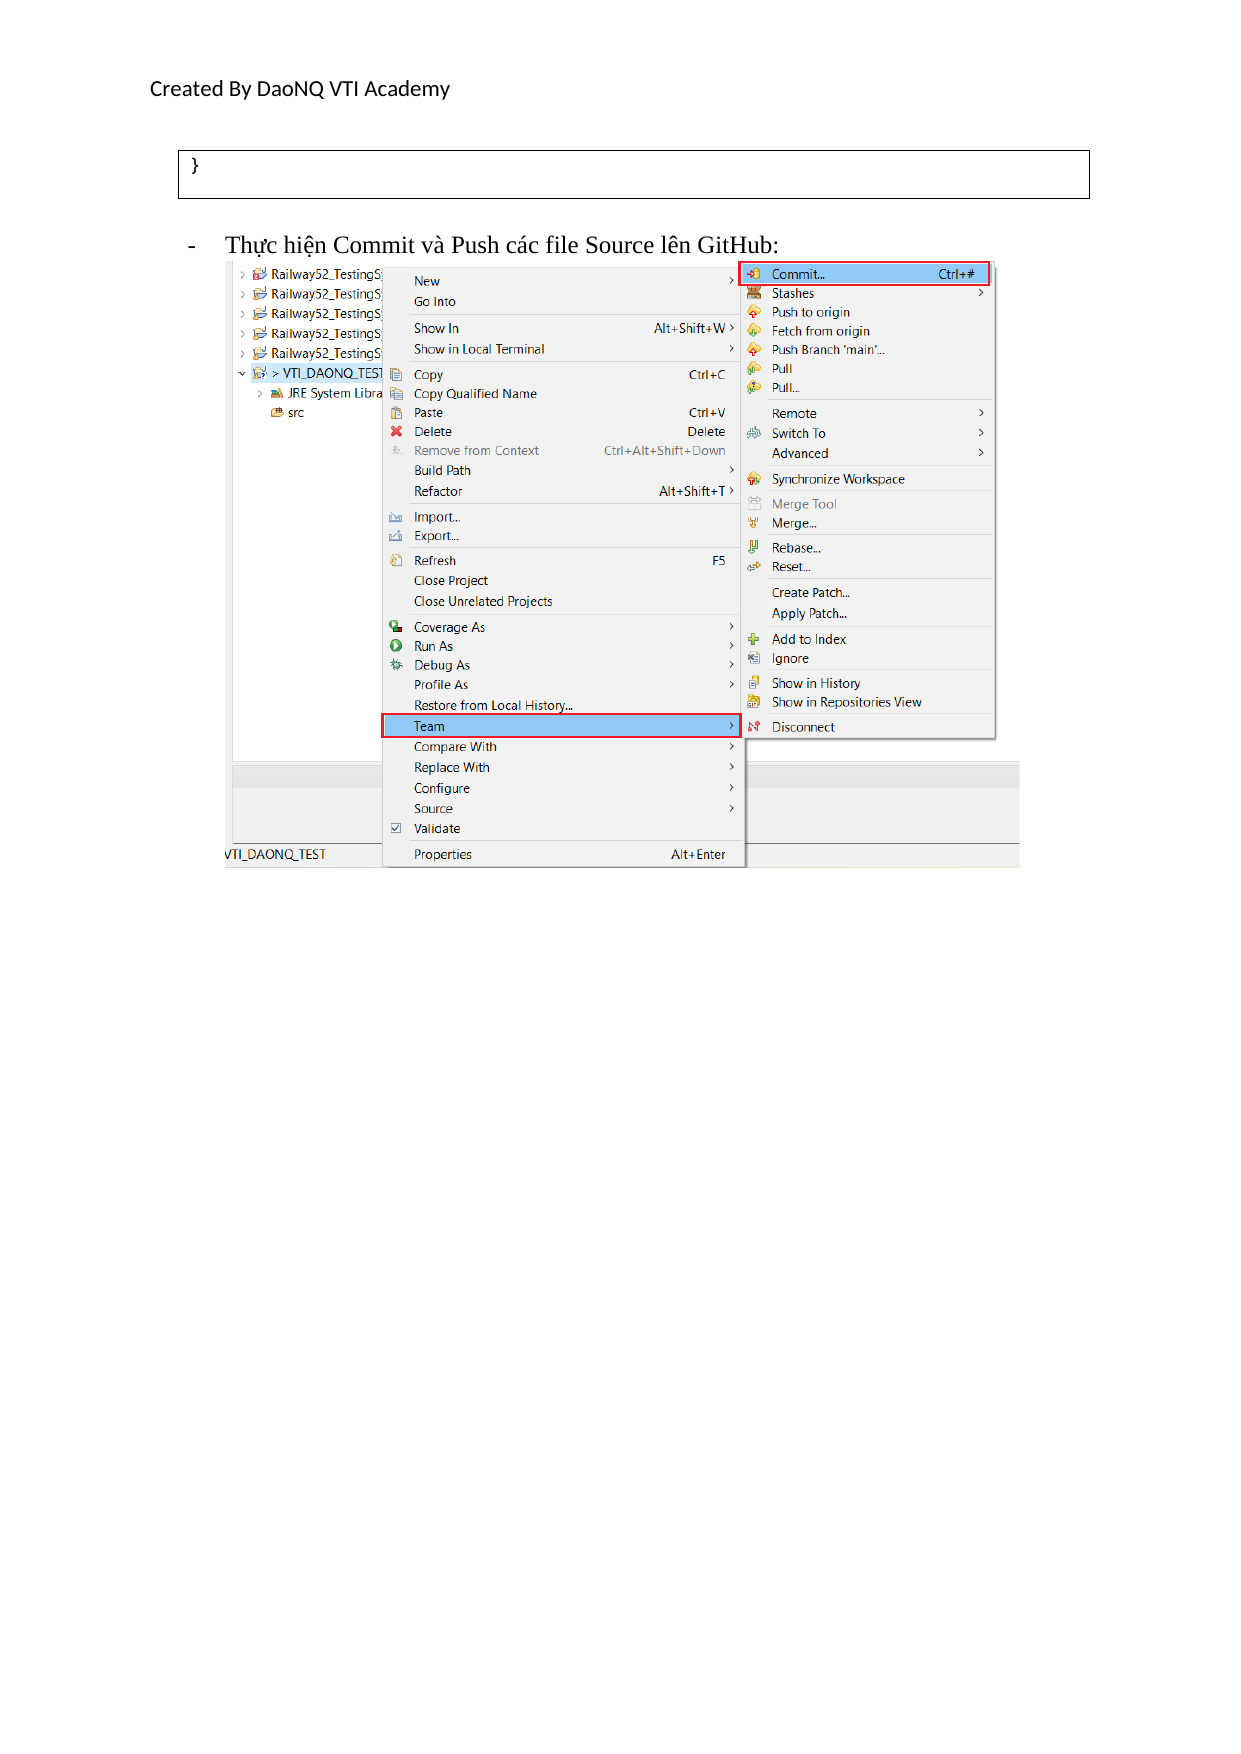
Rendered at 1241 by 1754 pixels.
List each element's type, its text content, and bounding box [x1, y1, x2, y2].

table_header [179, 151, 1089, 198]
list Thực hiện Commit và Push các file Source lên GitHub: [187, 230, 1090, 259]
picture [225, 261, 1020, 868]
